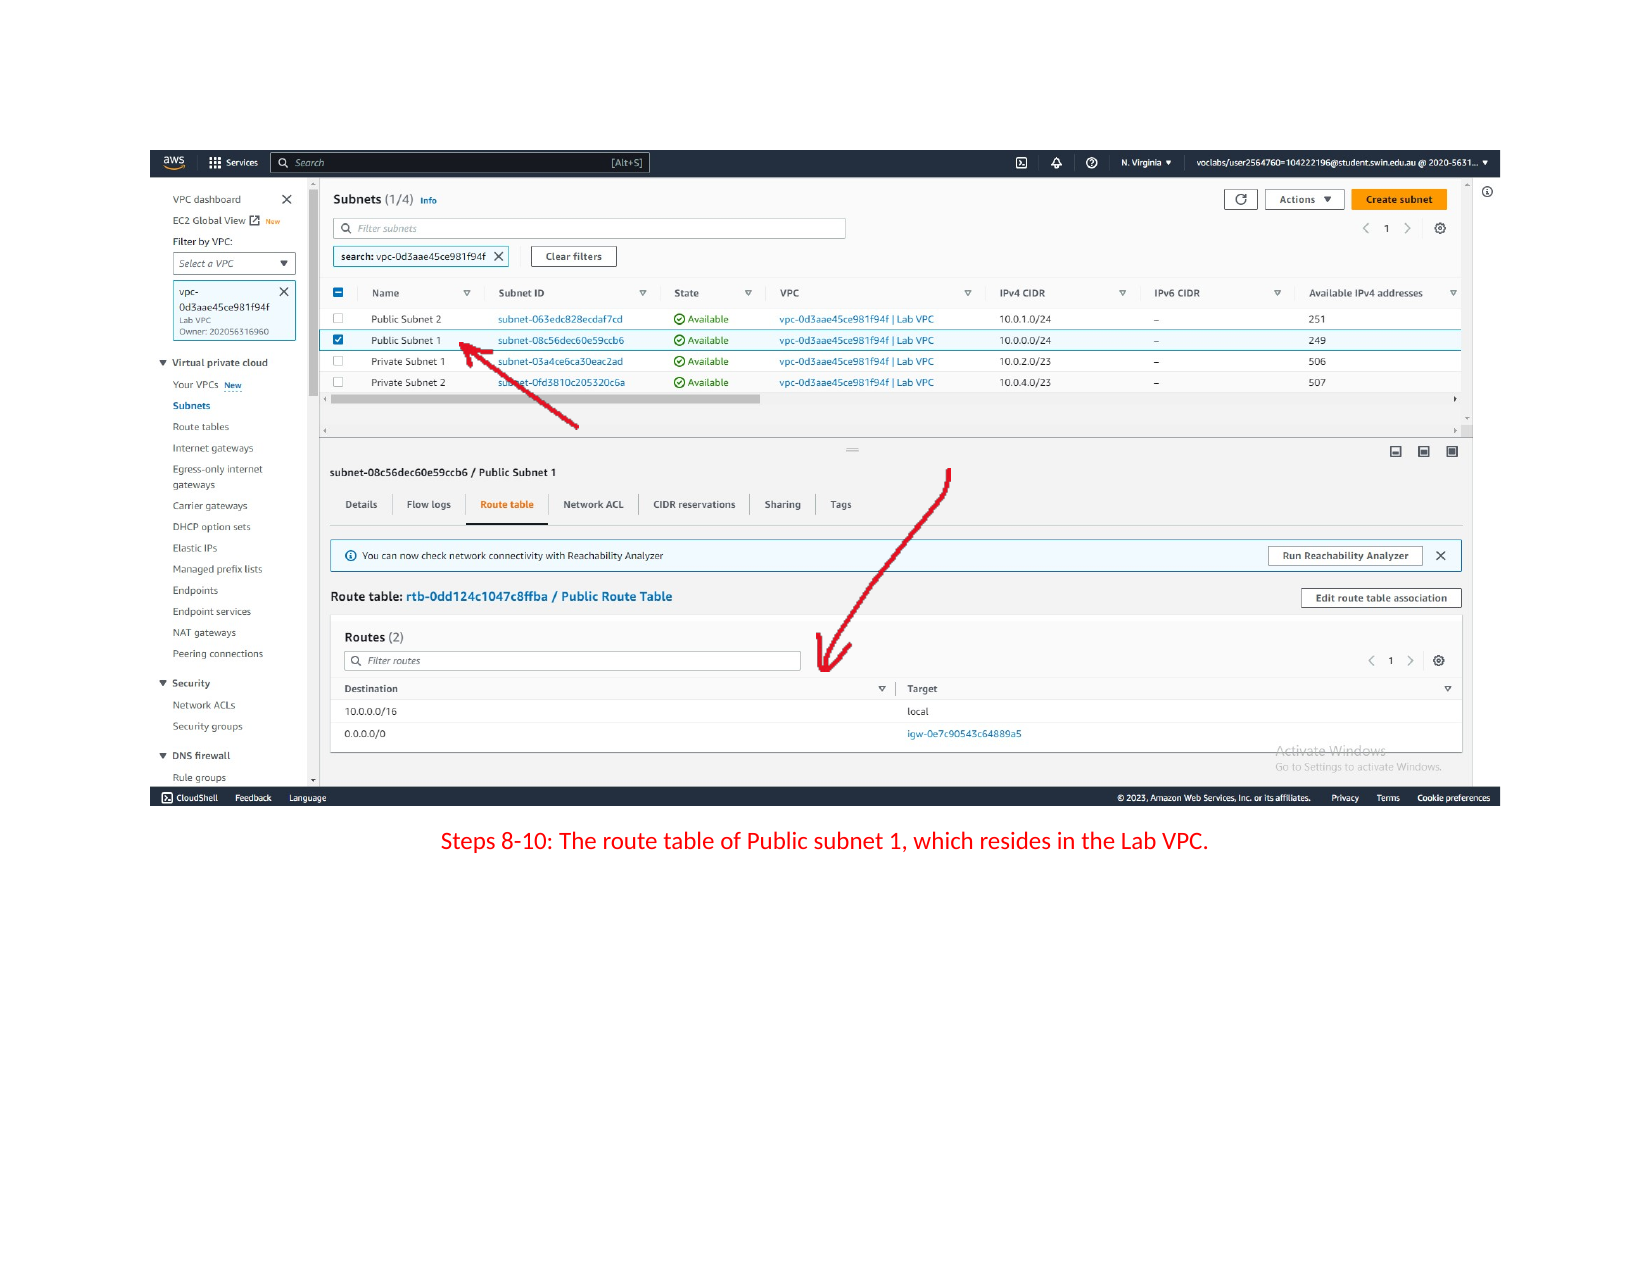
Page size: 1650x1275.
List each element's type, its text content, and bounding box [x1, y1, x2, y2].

text Steps 8-10: The route table of Public subnet 1, which resides in the Lab VPC. [150, 825, 1500, 855]
picture [150, 150, 1500, 806]
